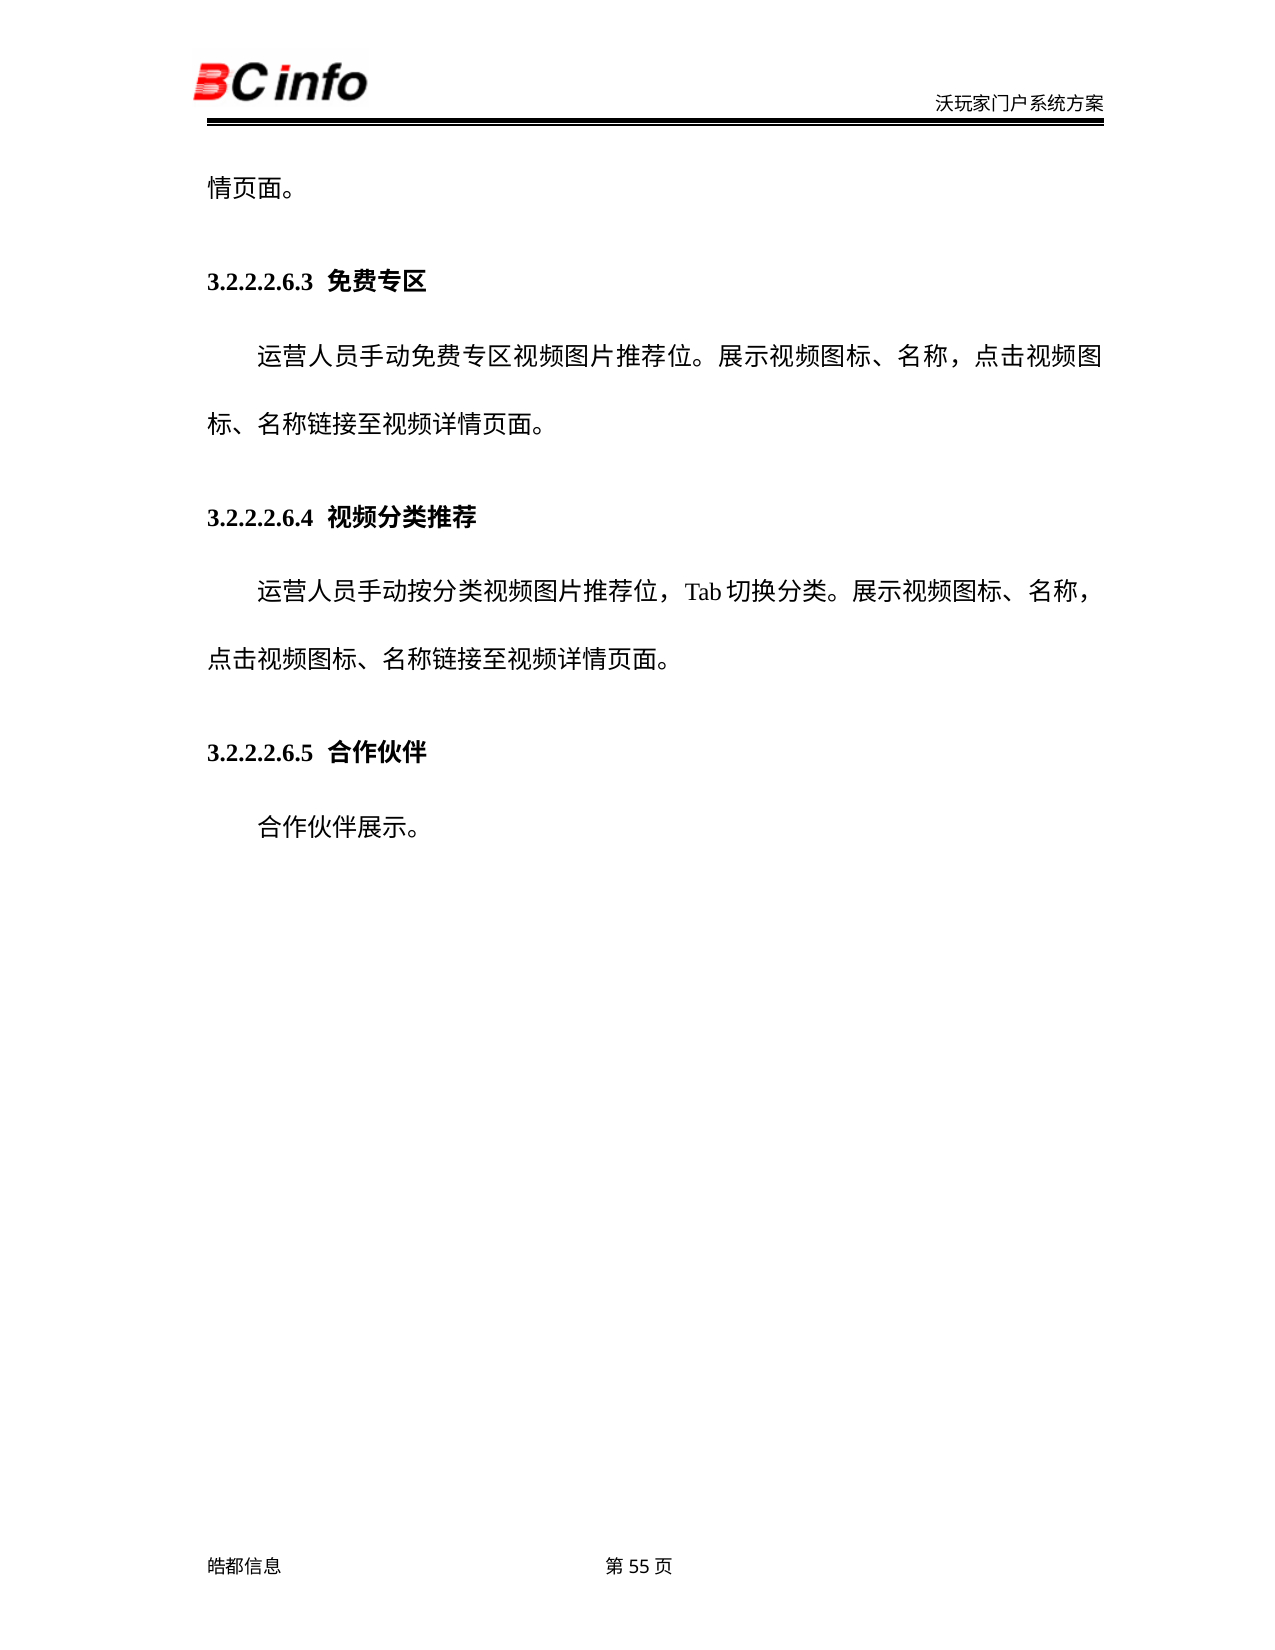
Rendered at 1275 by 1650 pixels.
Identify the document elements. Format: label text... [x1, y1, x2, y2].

subtitle 合作伙伴 [207, 717, 1104, 784]
text 运营人员手动按分类视频图片推荐位，Tab切换分类。展示视频图标、名称，点击视频图标、名称链接至视频详情页面。 [207, 556, 1104, 692]
picture [192, 48, 370, 107]
subtitle 视频分类推荐 [207, 481, 1104, 549]
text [207, 153, 1104, 221]
subtitle 免费专区 [207, 246, 1104, 314]
text 合作伙伴展示。 [207, 791, 1104, 859]
text 运营人员手动免费专区视频图片推荐位。展示视频图标、名称，点击视频图标、名称链接至视频详情页面。 [207, 320, 1104, 456]
